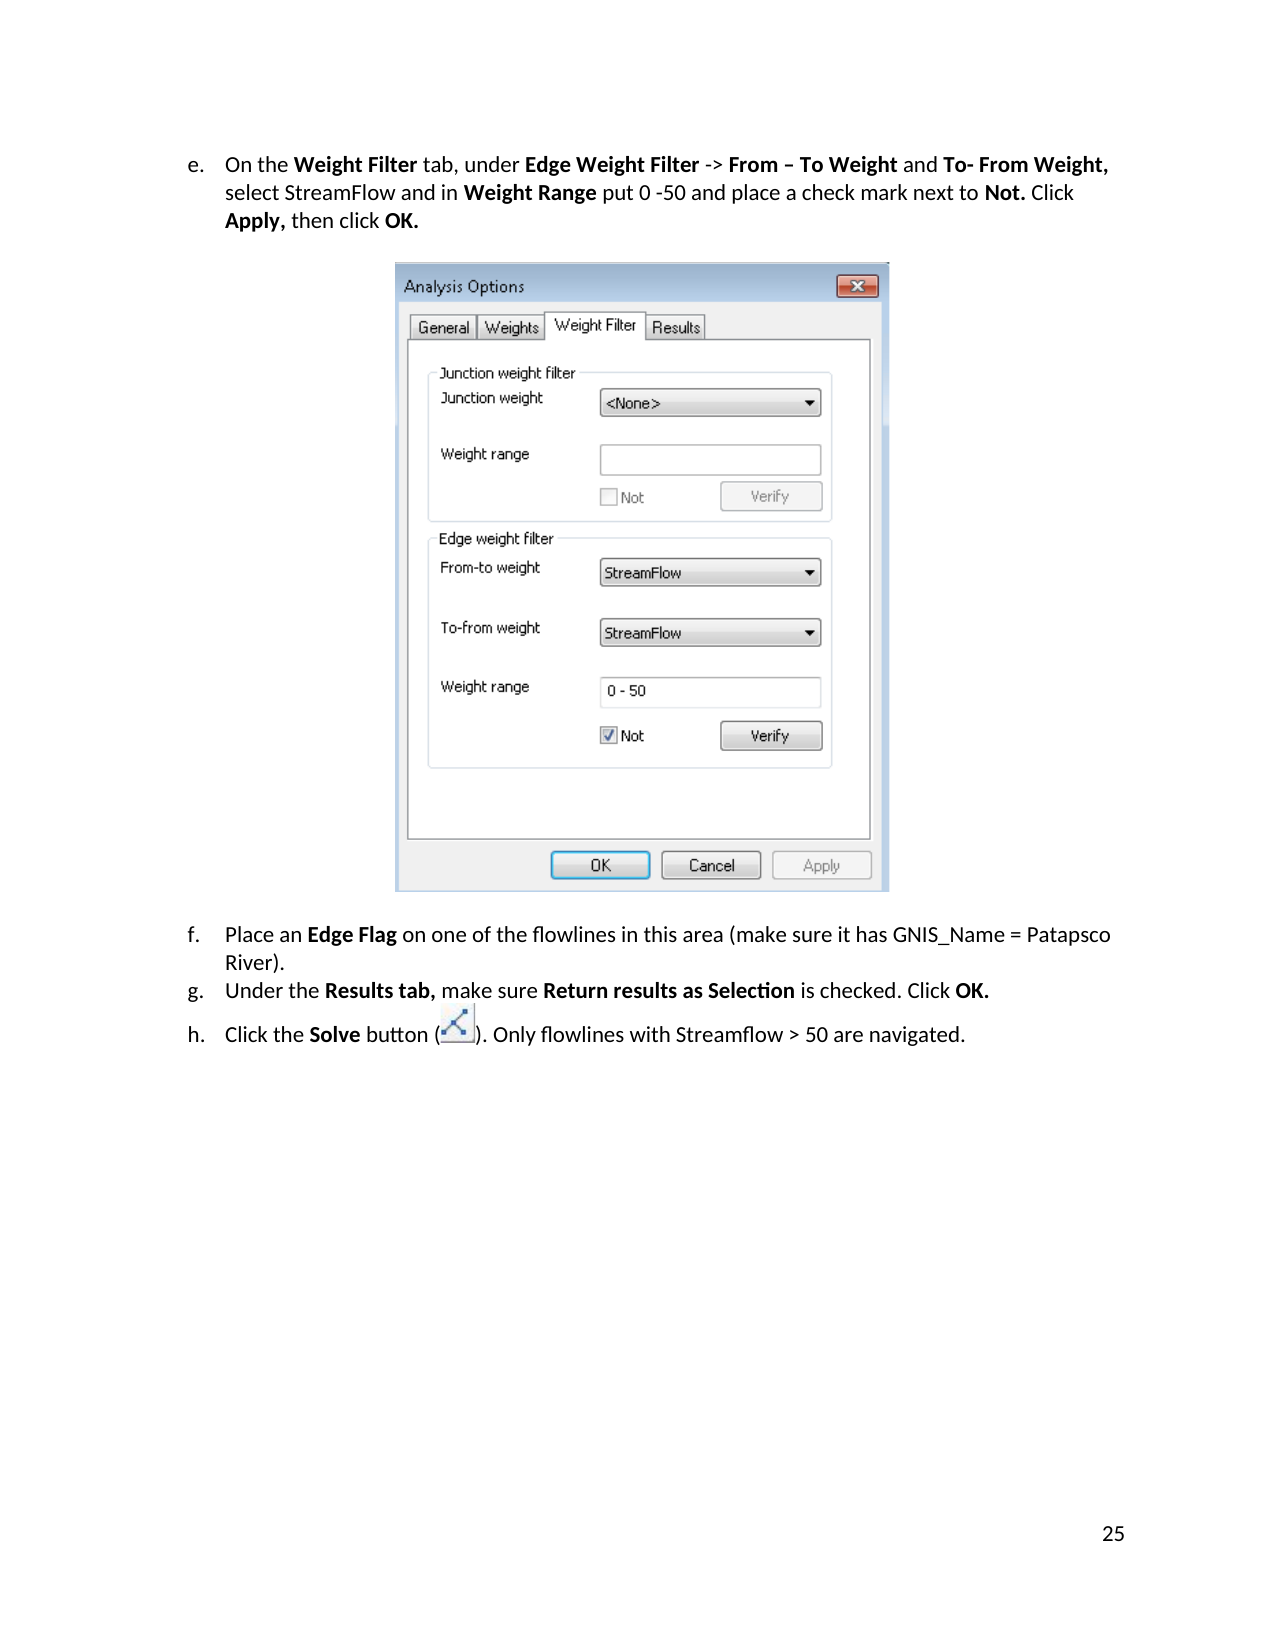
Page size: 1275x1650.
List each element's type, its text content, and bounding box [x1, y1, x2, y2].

picture [395, 262, 890, 892]
list On the Weight Filter tab, under Edge Weight Filter -> From – To Weight and To- From Weight, select StreamFlow and in Weight Range put 0 -50 and place a check mark next to Not. Click Apply, then click OK. [187, 150, 1125, 234]
list Click the Solve button (). Only flowlines with Streamflow > 50 are navigated. [187, 1004, 1125, 1049]
list Place an Edge Flag on one of the flowlines in this area (make sure it has GNIS_Name = Patapsco River). [187, 920, 1125, 976]
picture [440, 1003, 476, 1043]
list Under the Results tab, make sure Return results as Selection is checked. Click OK. [187, 976, 1125, 1004]
